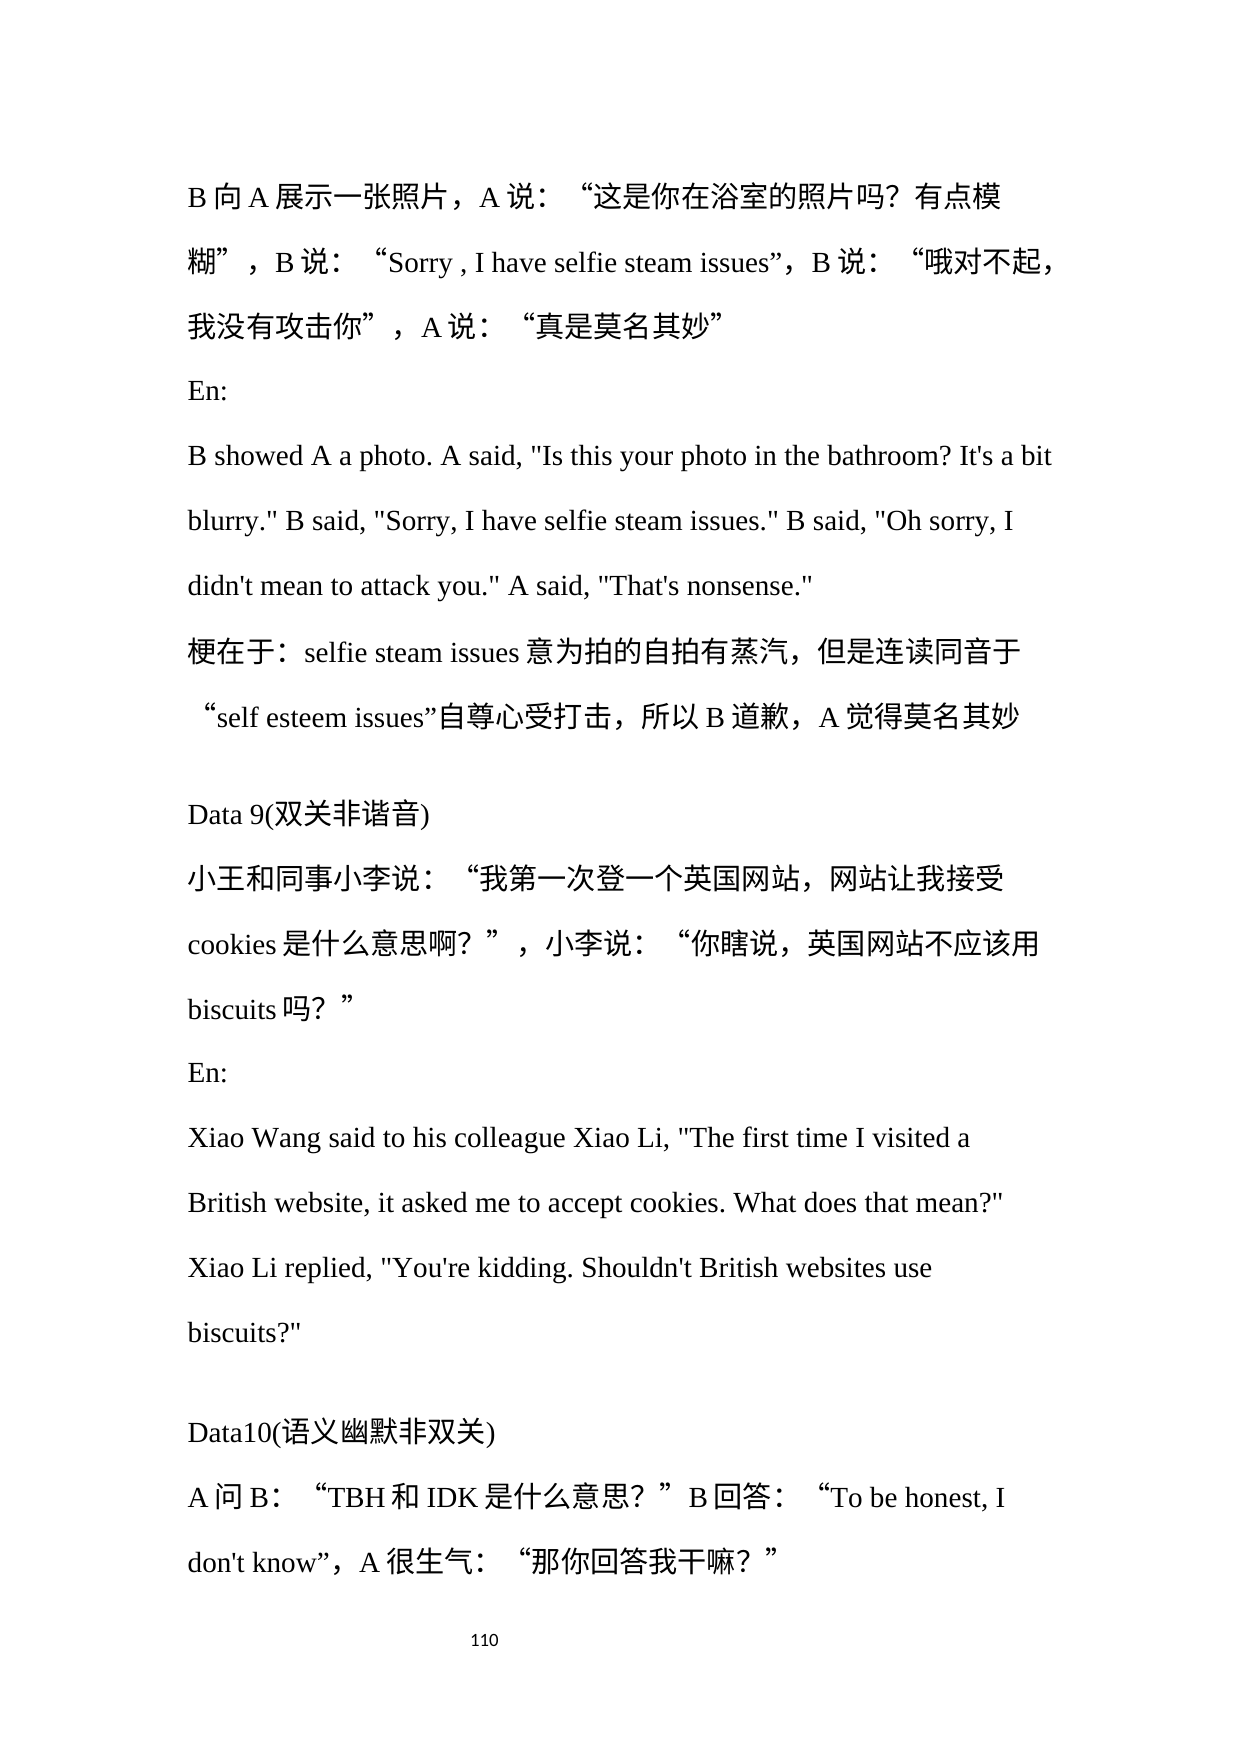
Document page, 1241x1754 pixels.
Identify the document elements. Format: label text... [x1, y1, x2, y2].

text Data 9(双关非谐音) [187, 779, 1053, 844]
text En: [187, 1039, 1053, 1104]
text En: [187, 357, 1053, 422]
text 梗在于：selfie steam issues意为拍的自拍有蒸汽，但是连读同音于“self esteem issues”自尊心受打击，所以B道歉，A觉得莫名其妙 [187, 617, 1053, 747]
text 小王和同事小李说：“我第一次登一个英国网站，网站让我接受cookies是什么意思啊？”，小李说：“你瞎说，英国网站不应该用biscuits吗？” [187, 844, 1053, 1039]
text B showed A a photo. A said, "Is this your photo in the bathroom? It's a bit blurry." B said, "Sorry, I have selfie steam issues." B said, "Oh sorry, I didn't mean to attack you." A said, "That's nonsense." [187, 422, 1053, 617]
text Data10(语义幽默非双关) [187, 1397, 1053, 1462]
text Xiao Wang said to his colleague Xiao Li, "The first time I visited a British website, it asked me to accept cookies. What does that mean?" Xiao Li replied, "You're kidding. Shouldn't British websites use biscuits?" [187, 1104, 1053, 1364]
text A问B：“TBH和IDK是什么意思？”B回答：“To be honest, I don't know”，A很生气：“那你回答我干嘛？” [187, 1462, 1053, 1592]
text B向A展示一张照片，A说：“这是你在浴室的照片吗？有点模糊”，B说：“Sorry , I have selfie steam issues”，B说：“哦对不起，我没有攻击你”，A说：“真是莫名其妙” [187, 162, 1053, 357]
